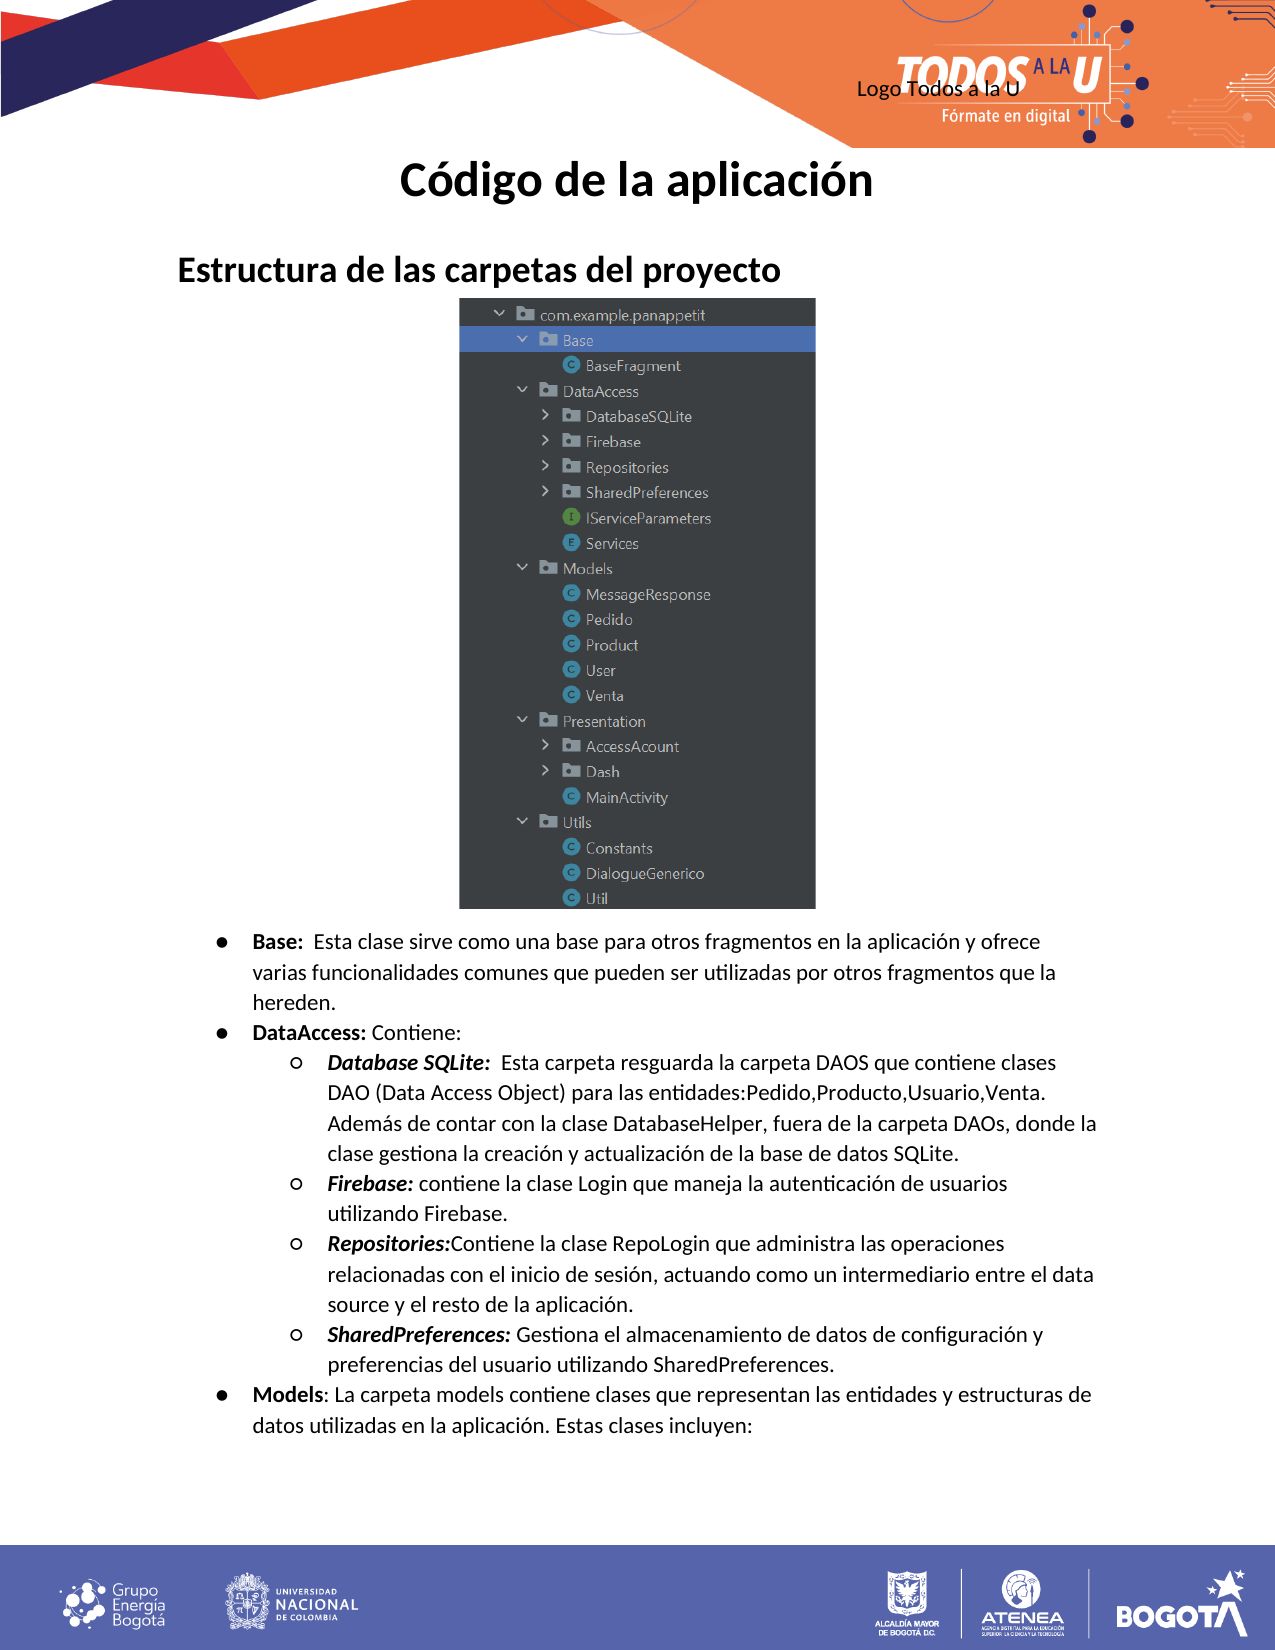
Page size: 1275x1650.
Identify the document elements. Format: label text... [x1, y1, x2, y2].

list DataAccess: Contiene: [215, 1018, 1098, 1046]
picture [459, 298, 816, 909]
subtitle Estructura de las carpetas del proyecto [177, 246, 1098, 292]
picture [0, 1545, 1275, 1650]
list Models: La carpeta models contiene clases que representan las entidades y estructuras de datos utilizadas en la aplicación. Estas clases incluyen: [215, 1381, 1098, 1439]
list Firebase: contiene la clase Login que maneja la autenticación de usuarios utilizando Firebase. [290, 1169, 1098, 1227]
list Database SQLite: Esta carpeta resguarda la carpeta DAOS que contiene clases DAO (Data Access Object) para las entidades:Pedido,Producto,Usuario,Venta. Además de contar con la clase DatabaseHelper, fuera de la carpeta DAOs, donde la clase gestiona la creación y actualización de la base de datos SQLite. [290, 1048, 1098, 1167]
list Base: Esta clase sirve como una base para otros fragmentos en la aplicación y ofrece varias funcionalidades comunes que pueden ser utilizadas por otros fragmentos que la hereden. [215, 927, 1098, 1016]
list Repositories:Contiene la clase RepoLogin que administra las operaciones relacionadas con el inicio de sesión, actuando como un intermediario entre el data source y el resto de la aplicación. [290, 1229, 1098, 1318]
subtitle Código de la aplicación [177, 148, 1098, 209]
picture [0, 0, 1275, 148]
list SharedPreferences: Gestiona el almacenamiento de datos de configuración y preferencias del usuario utilizando SharedPreferences. [290, 1320, 1098, 1378]
